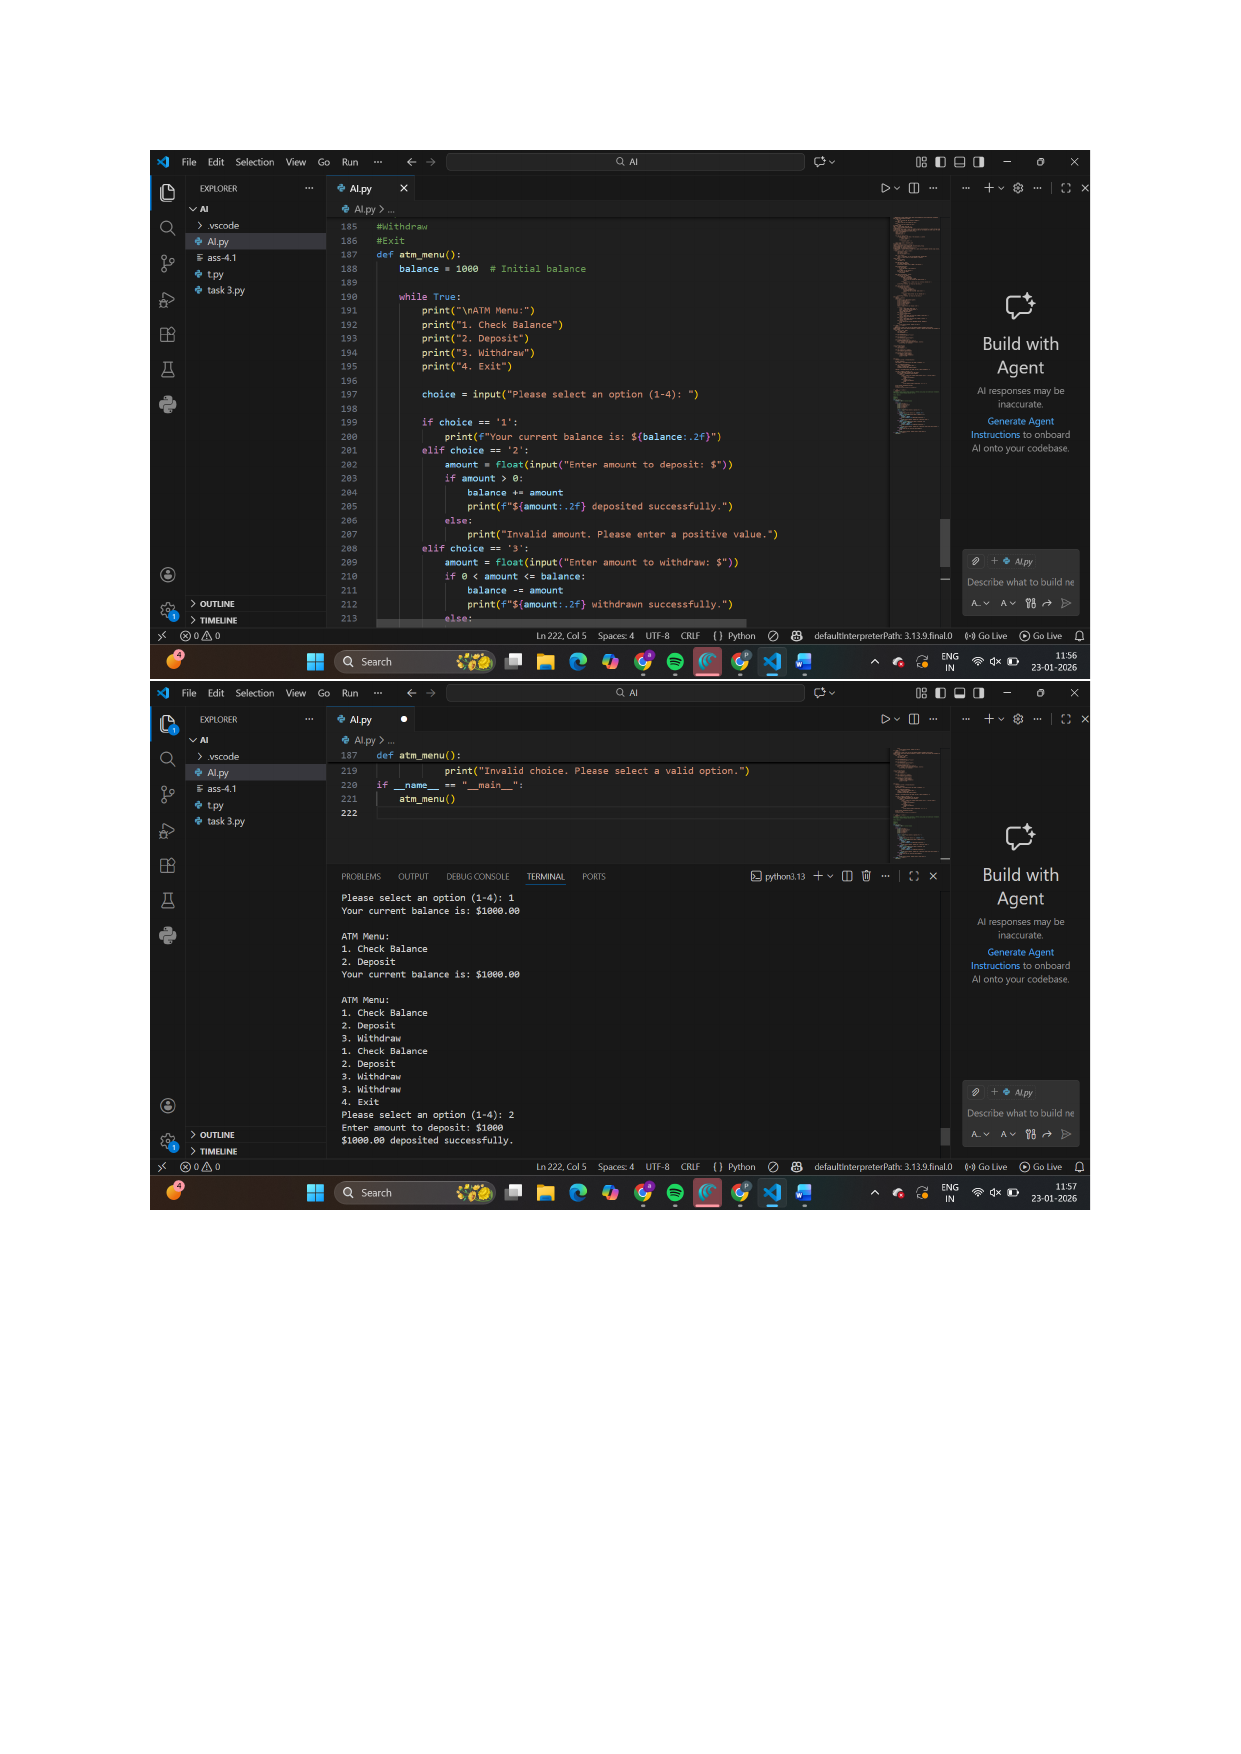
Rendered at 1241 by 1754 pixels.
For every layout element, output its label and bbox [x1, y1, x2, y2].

picture [150, 150, 1091, 679]
picture [150, 681, 1091, 1210]
